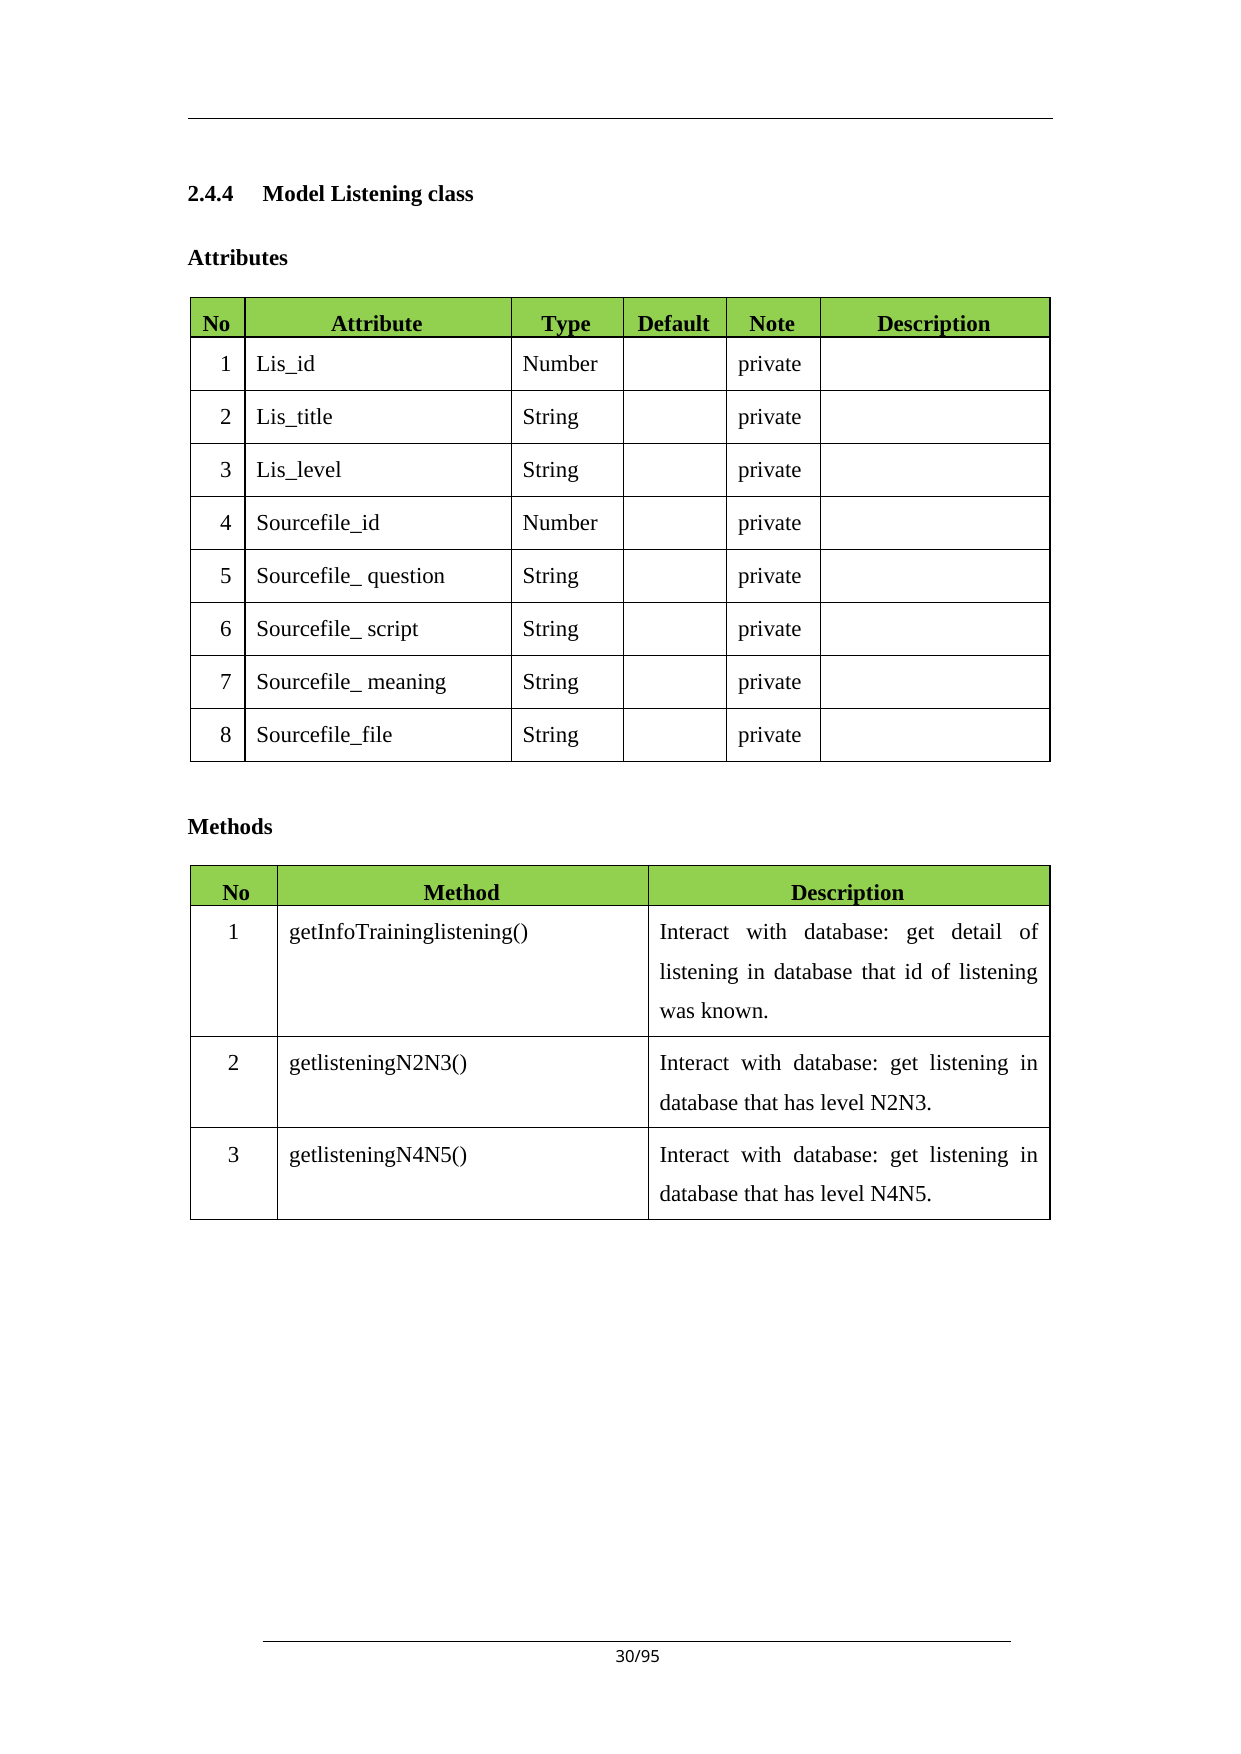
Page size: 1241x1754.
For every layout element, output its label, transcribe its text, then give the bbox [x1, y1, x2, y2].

table_cell [191, 709, 244, 761]
table_cell String [512, 709, 623, 761]
table_cell private [727, 656, 820, 708]
table_cell [821, 391, 1049, 442]
table_header Attribute [246, 298, 511, 336]
table_cell Sourcefile_ question [246, 550, 511, 602]
table_cell String [512, 550, 623, 602]
table_cell 3 [191, 550, 244, 602]
table_cell [624, 391, 726, 442]
table_cell [821, 603, 1049, 654]
table_cell [191, 906, 277, 1036]
table_cell [821, 338, 1049, 389]
table_cell String [512, 656, 623, 708]
table_cell [821, 550, 1049, 602]
table_header Description [821, 298, 1049, 336]
table_cell Lis_id [246, 338, 511, 389]
table_cell Number [512, 338, 623, 389]
table_header No [191, 866, 277, 905]
table_cell String [512, 603, 623, 654]
table_cell 1 [191, 338, 244, 389]
table_cell private [727, 391, 820, 442]
table_cell Interact with database: get listening in database that has level N4N5. [649, 1128, 1049, 1218]
table_cell [191, 1128, 277, 1218]
table_cell String [512, 391, 623, 442]
table_header Default [624, 298, 726, 336]
table_cell Lis_title [246, 391, 511, 442]
table_cell private [727, 550, 820, 602]
table_cell Interact with database: get detail of listening in database that id of listening was known. [649, 906, 1049, 1036]
table_cell Sourcefile_file [246, 709, 511, 761]
table_cell [624, 709, 726, 761]
table_cell private [727, 603, 820, 654]
table_cell Lis_level [246, 444, 511, 496]
table_cell getlisteningN4N5() [278, 1128, 648, 1218]
table_cell getlisteningN2N3() [278, 1037, 648, 1127]
table_cell [191, 1037, 277, 1127]
table_header Type [512, 298, 623, 336]
table_cell Sourcefile_id [246, 497, 511, 548]
table_cell getInfoTraininglistening() [278, 906, 648, 1036]
table_header No [191, 298, 244, 336]
table_cell 3 [191, 497, 244, 548]
subtitle Methods [187, 309, 1053, 839]
table_cell [624, 603, 726, 654]
table_cell Interact with database: get listening in database that has level N2N3. [649, 1037, 1049, 1127]
table_cell 2 [191, 391, 244, 442]
table_cell [821, 656, 1049, 708]
table_cell [191, 444, 244, 496]
table_cell String [512, 444, 623, 496]
table_cell Sourcefile_ script [246, 603, 511, 654]
table_header Method [278, 866, 648, 905]
table_cell [624, 338, 726, 389]
table_cell [624, 497, 726, 548]
table_cell [624, 656, 726, 708]
subtitle Model Listening class [187, 180, 1053, 206]
table_cell [191, 656, 244, 708]
subtitle Attributes [187, 244, 1053, 271]
table_cell [624, 550, 726, 602]
table_cell [821, 709, 1049, 761]
table_cell [191, 603, 244, 654]
table_header Note [727, 298, 820, 336]
table_cell private [727, 444, 820, 496]
table_cell private [727, 497, 820, 548]
table_cell Number [512, 497, 623, 548]
table_cell [821, 497, 1049, 548]
table_cell [821, 444, 1049, 496]
table_cell [624, 444, 726, 496]
table_cell Sourcefile_ meaning [246, 656, 511, 708]
table_cell private [727, 338, 820, 389]
table_cell private [727, 709, 820, 761]
table_header Description [649, 866, 1049, 905]
